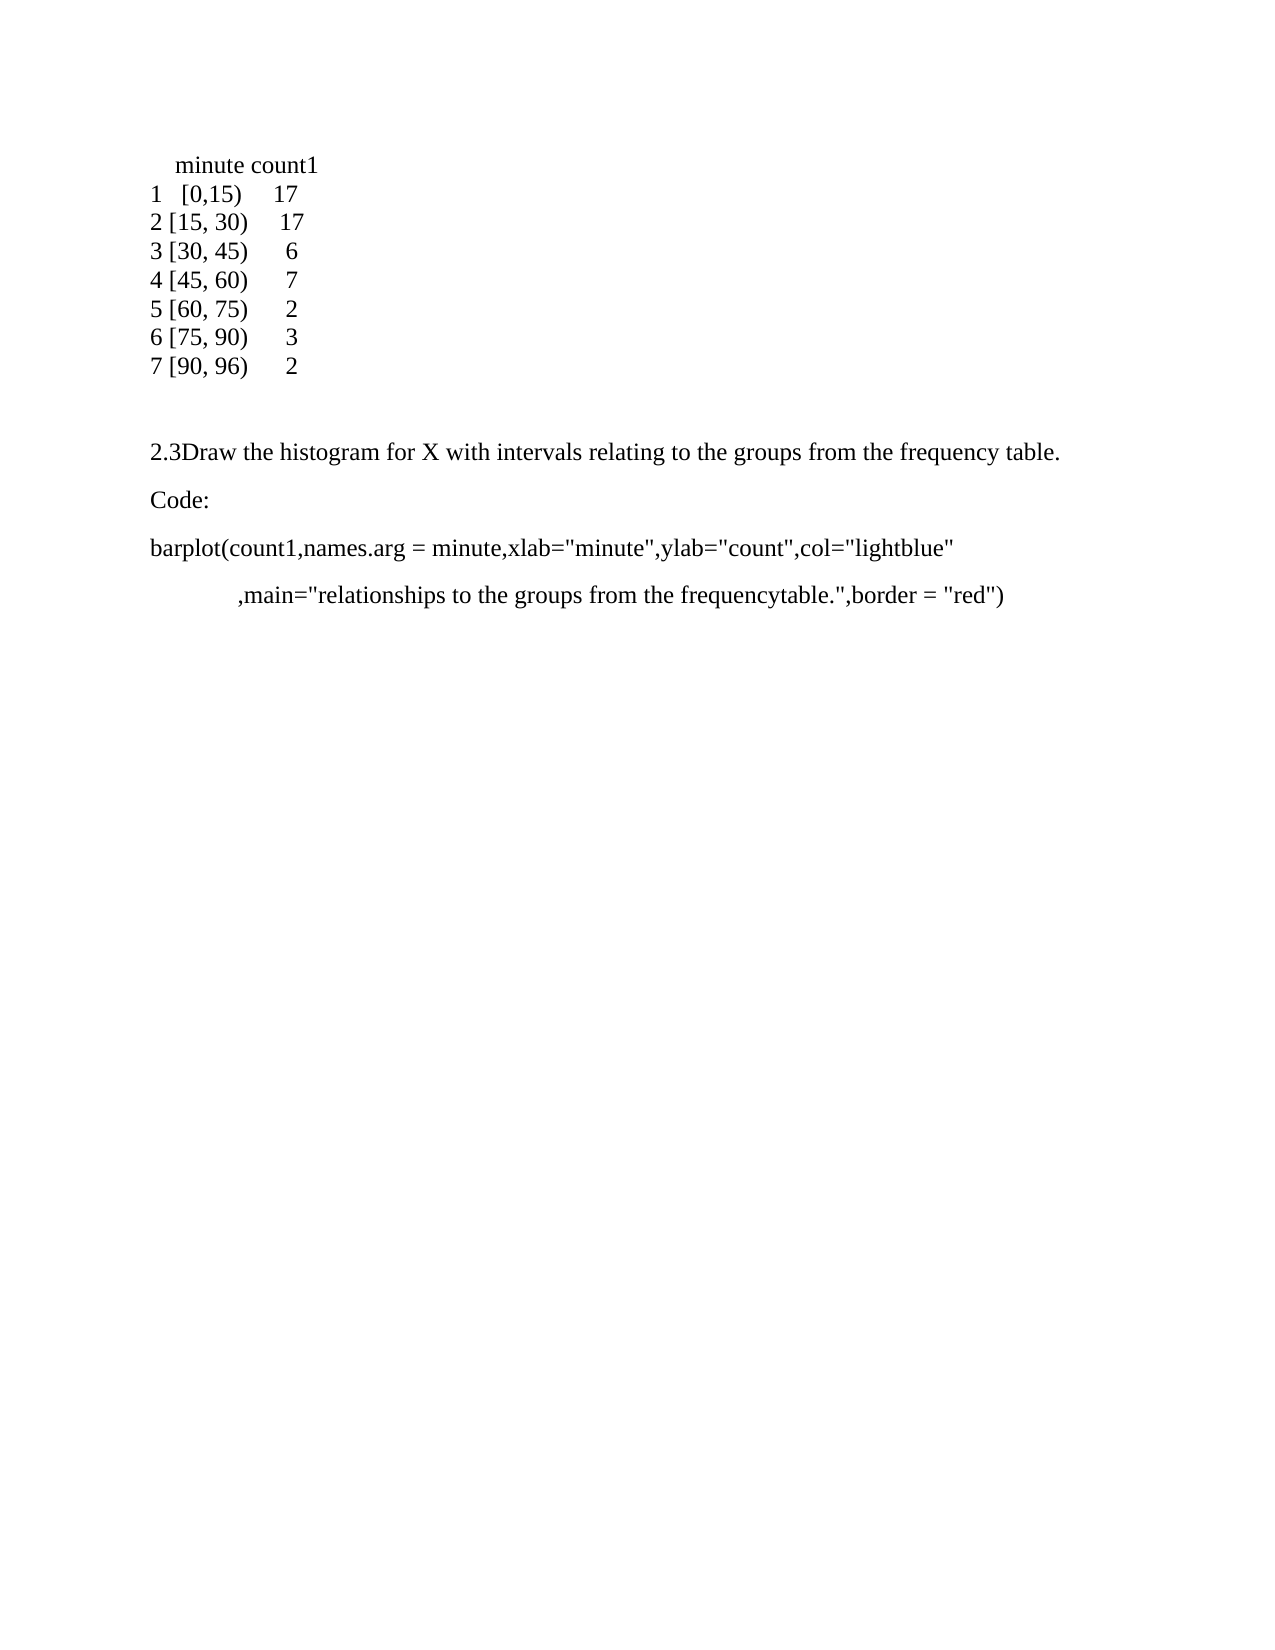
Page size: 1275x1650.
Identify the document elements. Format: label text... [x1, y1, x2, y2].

text 1 [0,15) 17 [150, 179, 1125, 207]
text 7 [90, 96) 2 [150, 351, 1125, 380]
text 6 [75, 90) 3 [150, 322, 1125, 351]
text barplot(count1,names.arg = minute,xlab="minute",ylab="count",col="lightblue" [150, 533, 1125, 562]
text minute count1 [150, 150, 1125, 179]
text ,main="relationships to the groups from the frequencytable.",border = "red") [150, 581, 1125, 609]
text 5 [60, 75) 2 [150, 294, 1125, 322]
text 2 [15, 30) 17 [150, 207, 1125, 236]
text Code: [150, 485, 1125, 514]
text 4 [45, 60) 7 [150, 265, 1125, 294]
text 2.3Draw the histogram for X with intervals relating to the groups from the frequency table. [150, 437, 1125, 466]
text 3 [30, 45) 6 [150, 236, 1125, 265]
